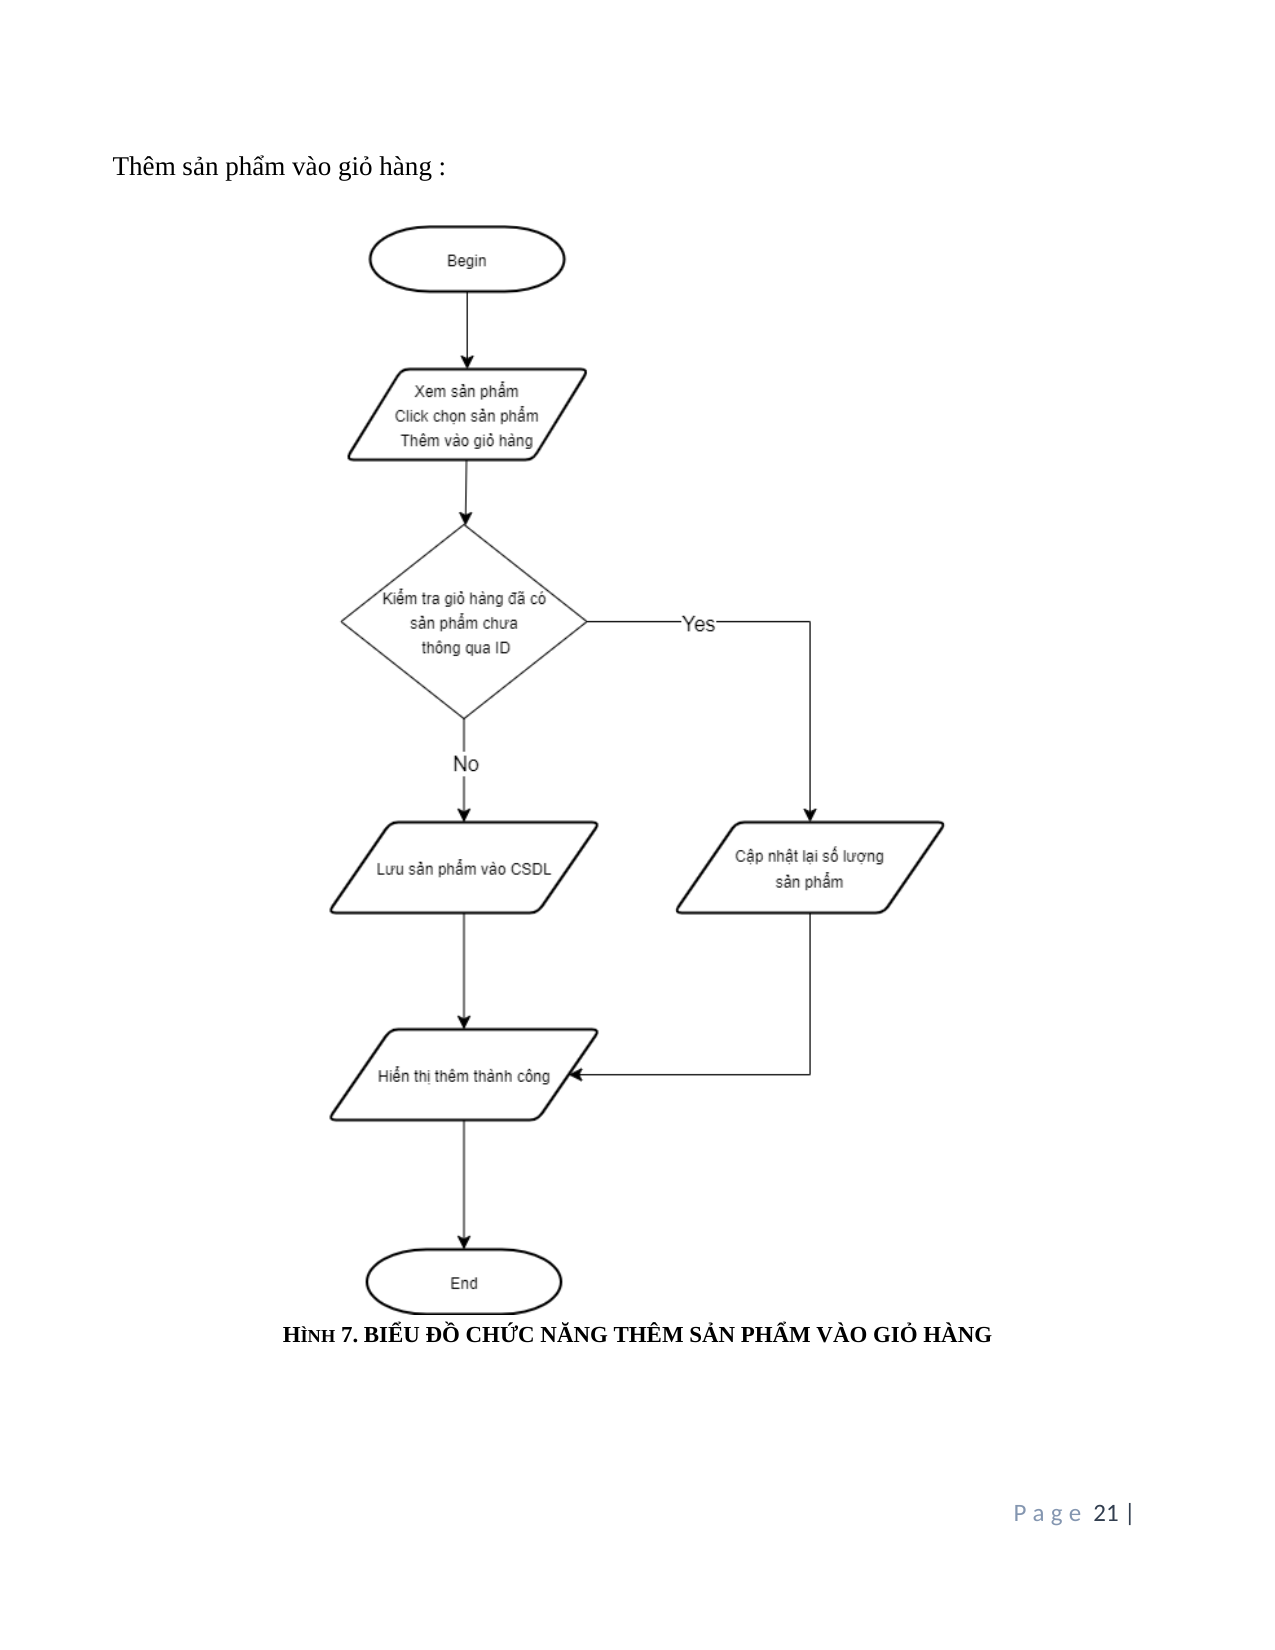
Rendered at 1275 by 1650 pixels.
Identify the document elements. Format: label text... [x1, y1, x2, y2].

text Hình 7. BIỂU ĐỒ CHỨC NĂNG THÊM SẢN PHẨM VÀO GIỎ HÀNG [112, 1322, 1162, 1348]
picture [327, 225, 948, 1315]
text Thêm sản phẩm vào giỏ hàng : [112, 150, 1162, 181]
